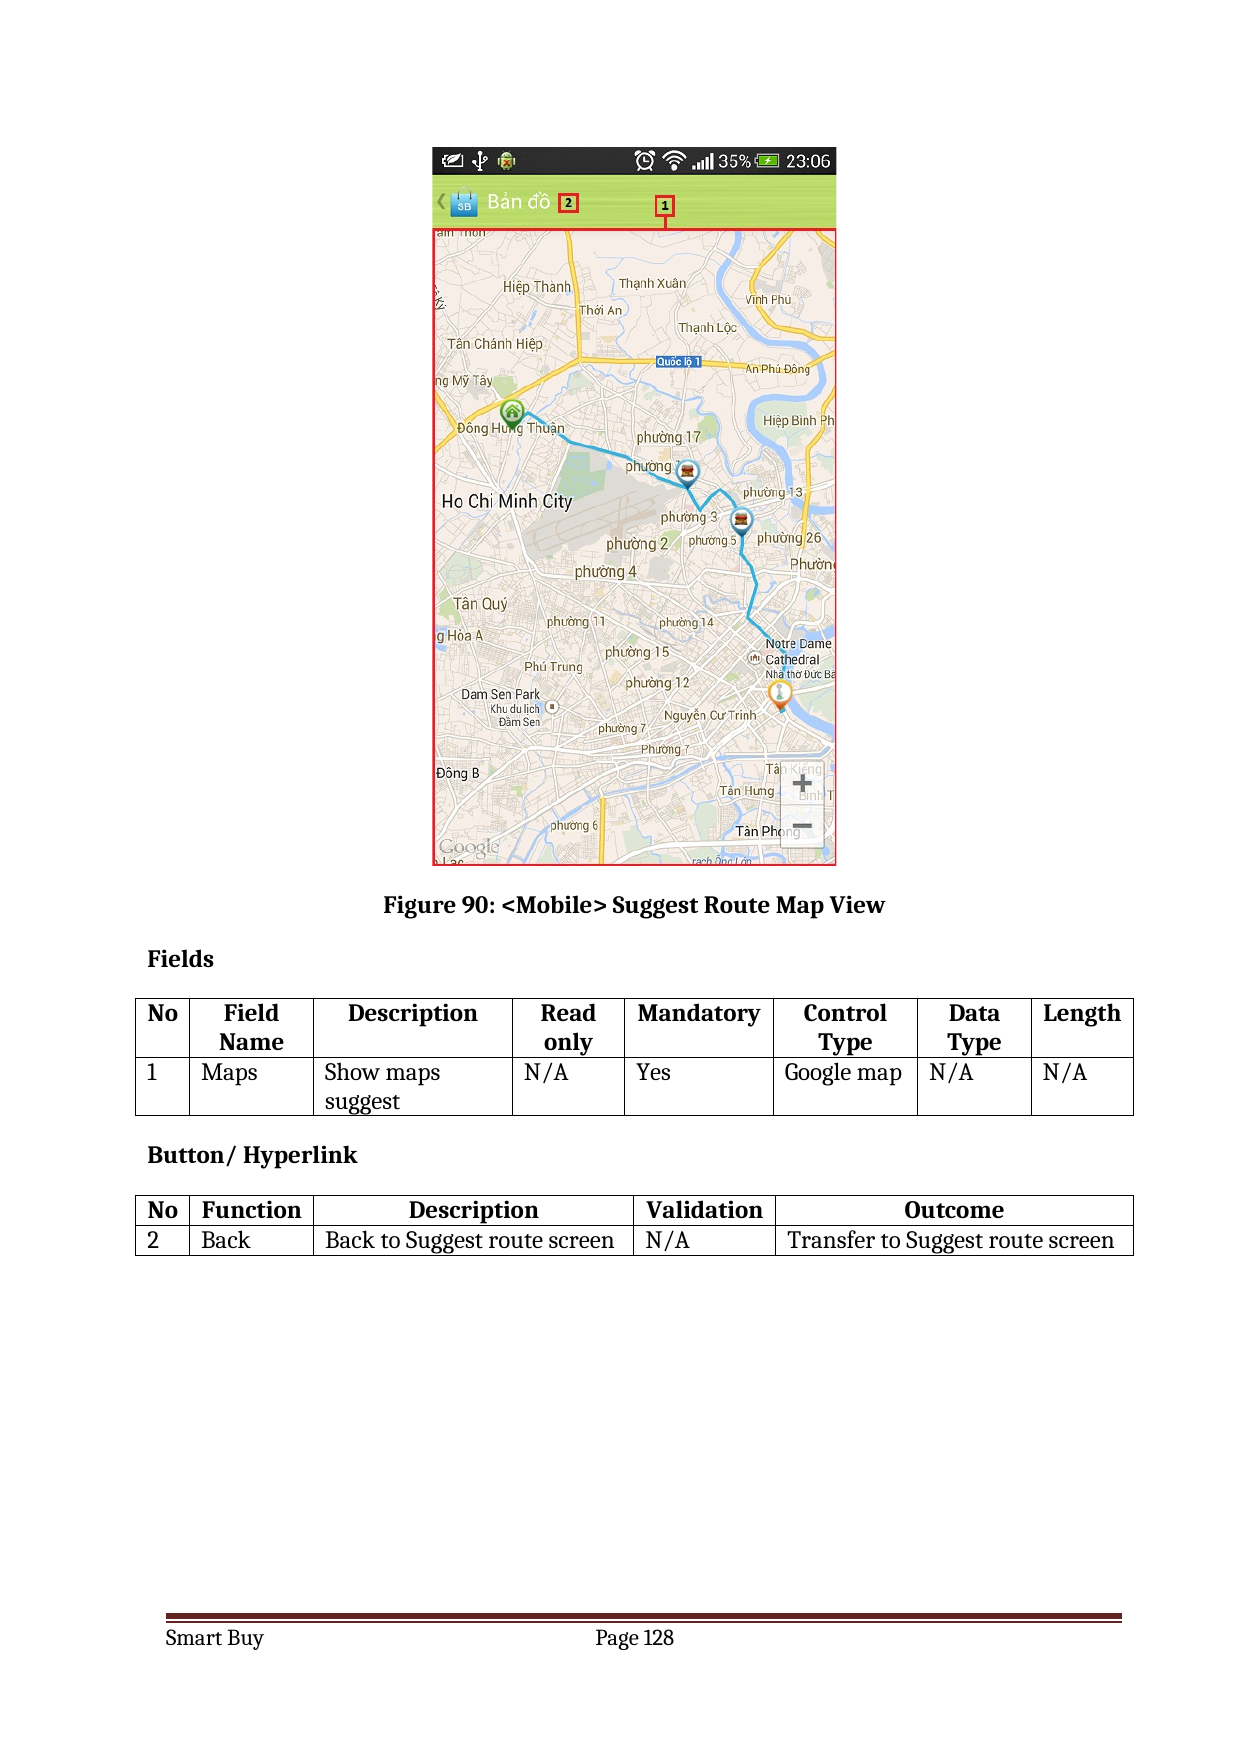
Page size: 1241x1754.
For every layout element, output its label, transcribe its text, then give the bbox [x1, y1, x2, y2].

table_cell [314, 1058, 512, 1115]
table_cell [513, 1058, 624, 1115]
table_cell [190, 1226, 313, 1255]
text Button/ Hyperlink [147, 1141, 1122, 1170]
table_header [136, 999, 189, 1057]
picture [432, 147, 837, 866]
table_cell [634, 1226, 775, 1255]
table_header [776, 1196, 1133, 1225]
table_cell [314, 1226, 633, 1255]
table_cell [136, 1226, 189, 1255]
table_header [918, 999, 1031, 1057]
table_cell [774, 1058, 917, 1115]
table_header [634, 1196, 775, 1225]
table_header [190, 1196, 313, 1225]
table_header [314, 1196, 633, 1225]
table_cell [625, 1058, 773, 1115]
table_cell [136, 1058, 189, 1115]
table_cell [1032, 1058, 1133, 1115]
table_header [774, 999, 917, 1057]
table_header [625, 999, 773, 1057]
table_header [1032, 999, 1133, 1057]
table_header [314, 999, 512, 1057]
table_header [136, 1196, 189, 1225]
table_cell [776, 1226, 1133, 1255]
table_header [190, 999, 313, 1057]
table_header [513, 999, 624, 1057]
text Fields [147, 944, 1122, 973]
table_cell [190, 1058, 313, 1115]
text Figure 90: <Mobile> Suggest Route Map View [147, 891, 1122, 919]
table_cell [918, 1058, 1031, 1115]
